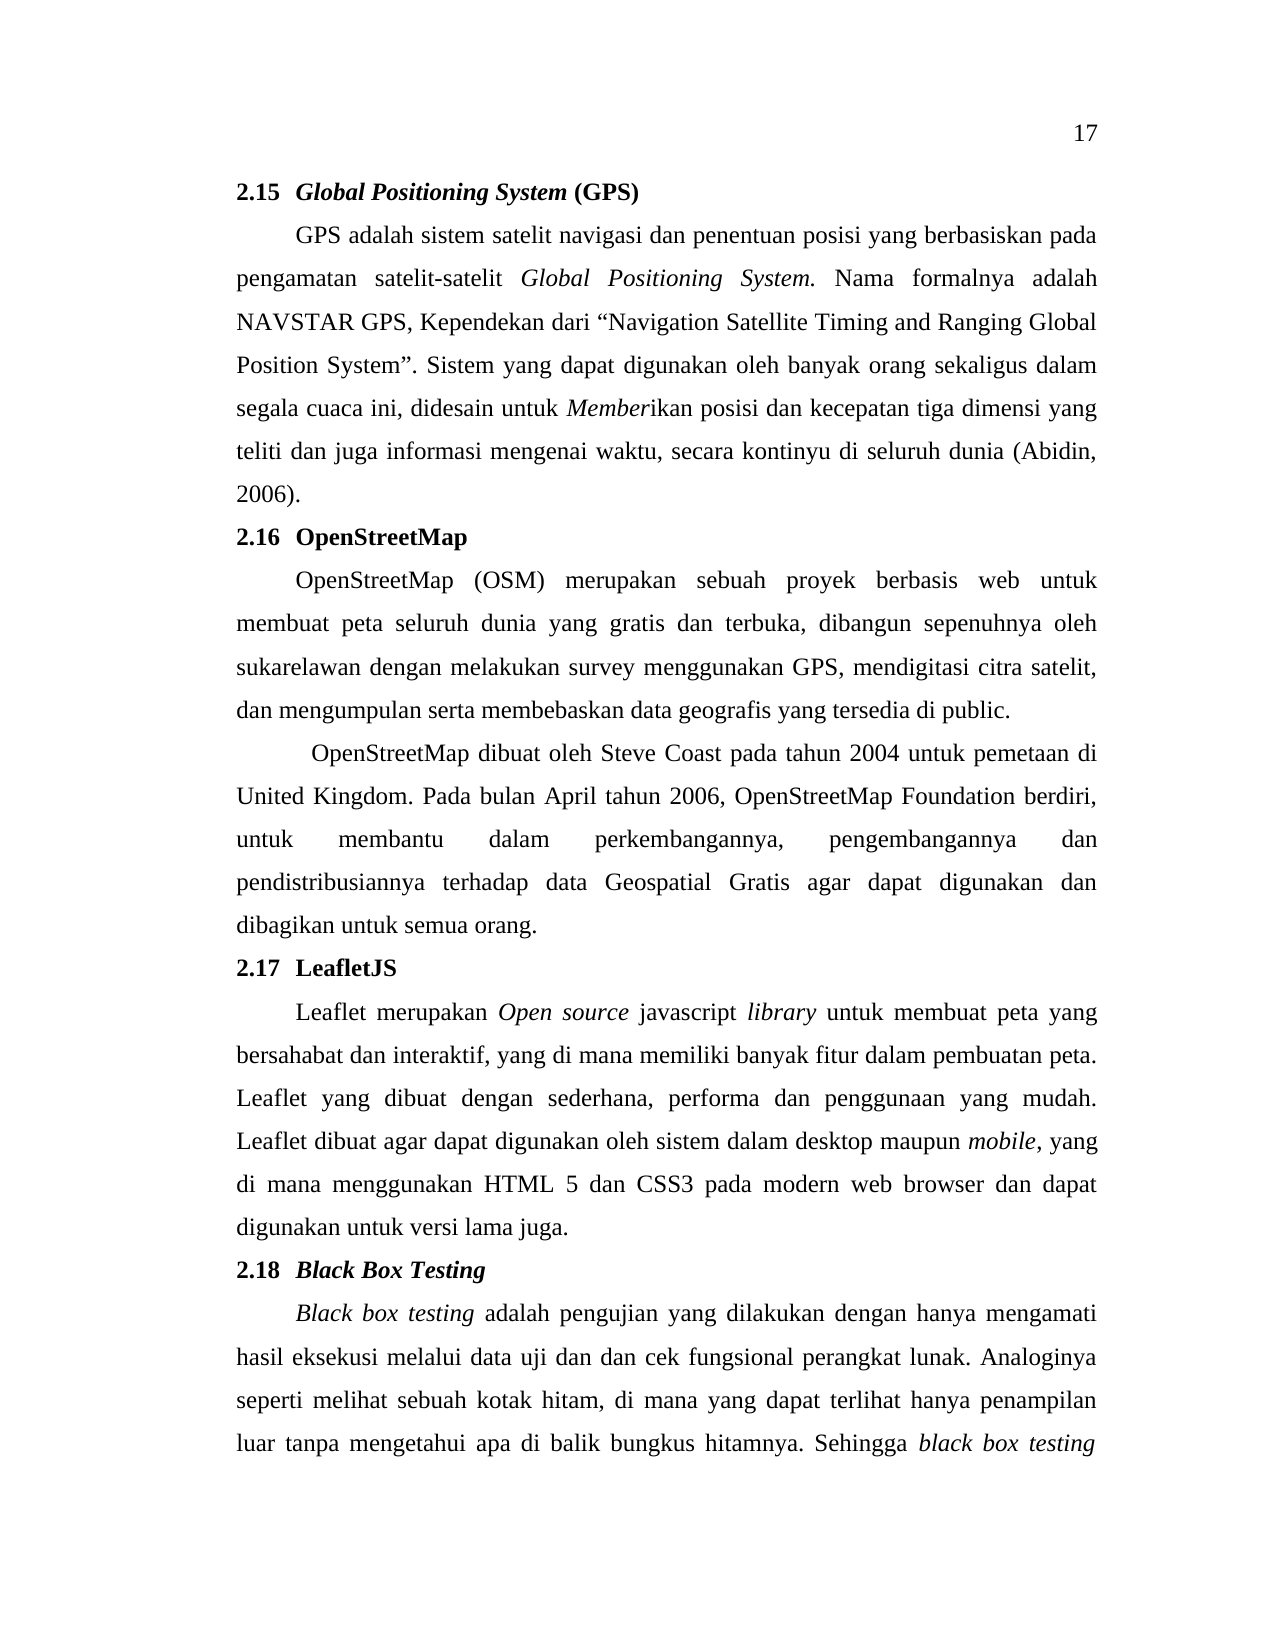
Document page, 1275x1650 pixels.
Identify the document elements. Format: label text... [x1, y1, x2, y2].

text OpenStreetMap (OSM) merupakan sebuah proyek berbasis web untuk membuat peta seluruh dunia yang gratis dan terbuka, dibangun sepenuhnya oleh sukarelawan dengan melakukan survey menggunakan GPS, mendigitasi citra satelit, dan mengumpulan serta membebaskan data geografis yang tersedia di public. [236, 565, 1098, 723]
subtitle OpenStreetMap [236, 522, 1098, 551]
text Leaflet merupakan Open source javascript library untuk membuat peta yang bersahabat dan interaktif, yang di mana memiliki banyak fitur dalam pembuatan peta. Leaflet yang dibuat dengan sederhana, performa dan penggunaan yang mudah. Leaflet dibuat agar dapat digunakan oleh sistem dalam desktop maupun mobile, yang di mana menggunakan HTML 5 dan CSS3 pada modern web browser dan dapat digunakan untuk versi lama juga. [236, 997, 1098, 1241]
text OpenStreetMap dibuat oleh Steve Coast pada tahun 2004 untuk pemetaan di United Kingdom. Pada bulan April tahun 2006, OpenStreetMap Foundation berdiri, untuk membantu dalam perkembangannya, pengembangannya dan pendistribusiannya terhadap data Geospatial Gratis agar dapat digunakan dan dibagikan untuk semua orang. [236, 738, 1098, 939]
subtitle Global Positioning System (GPS) [236, 177, 1098, 206]
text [236, 1298, 1098, 1457]
subtitle LeafletJS [236, 953, 1098, 982]
subtitle Black Box Testing [236, 1255, 1098, 1284]
text GPS adalah sistem satelit navigasi dan penentuan posisi yang berbasiskan pada pengamatan satelit-satelit Global Positioning System. Nama formalnya adalah NAVSTAR GPS, Kependekan dari “Navigation Satellite Timing and Ranging Global Position System”. Sistem yang dapat digunakan oleh banyak orang sekaligus dalam segala cuaca ini, didesain untuk Memberikan posisi dan kecepatan tiga dimensi yang teliti dan juga informasi mengenai waktu, secara kontinyu di seluruh dunia (Abidin, 2006). [236, 220, 1098, 508]
